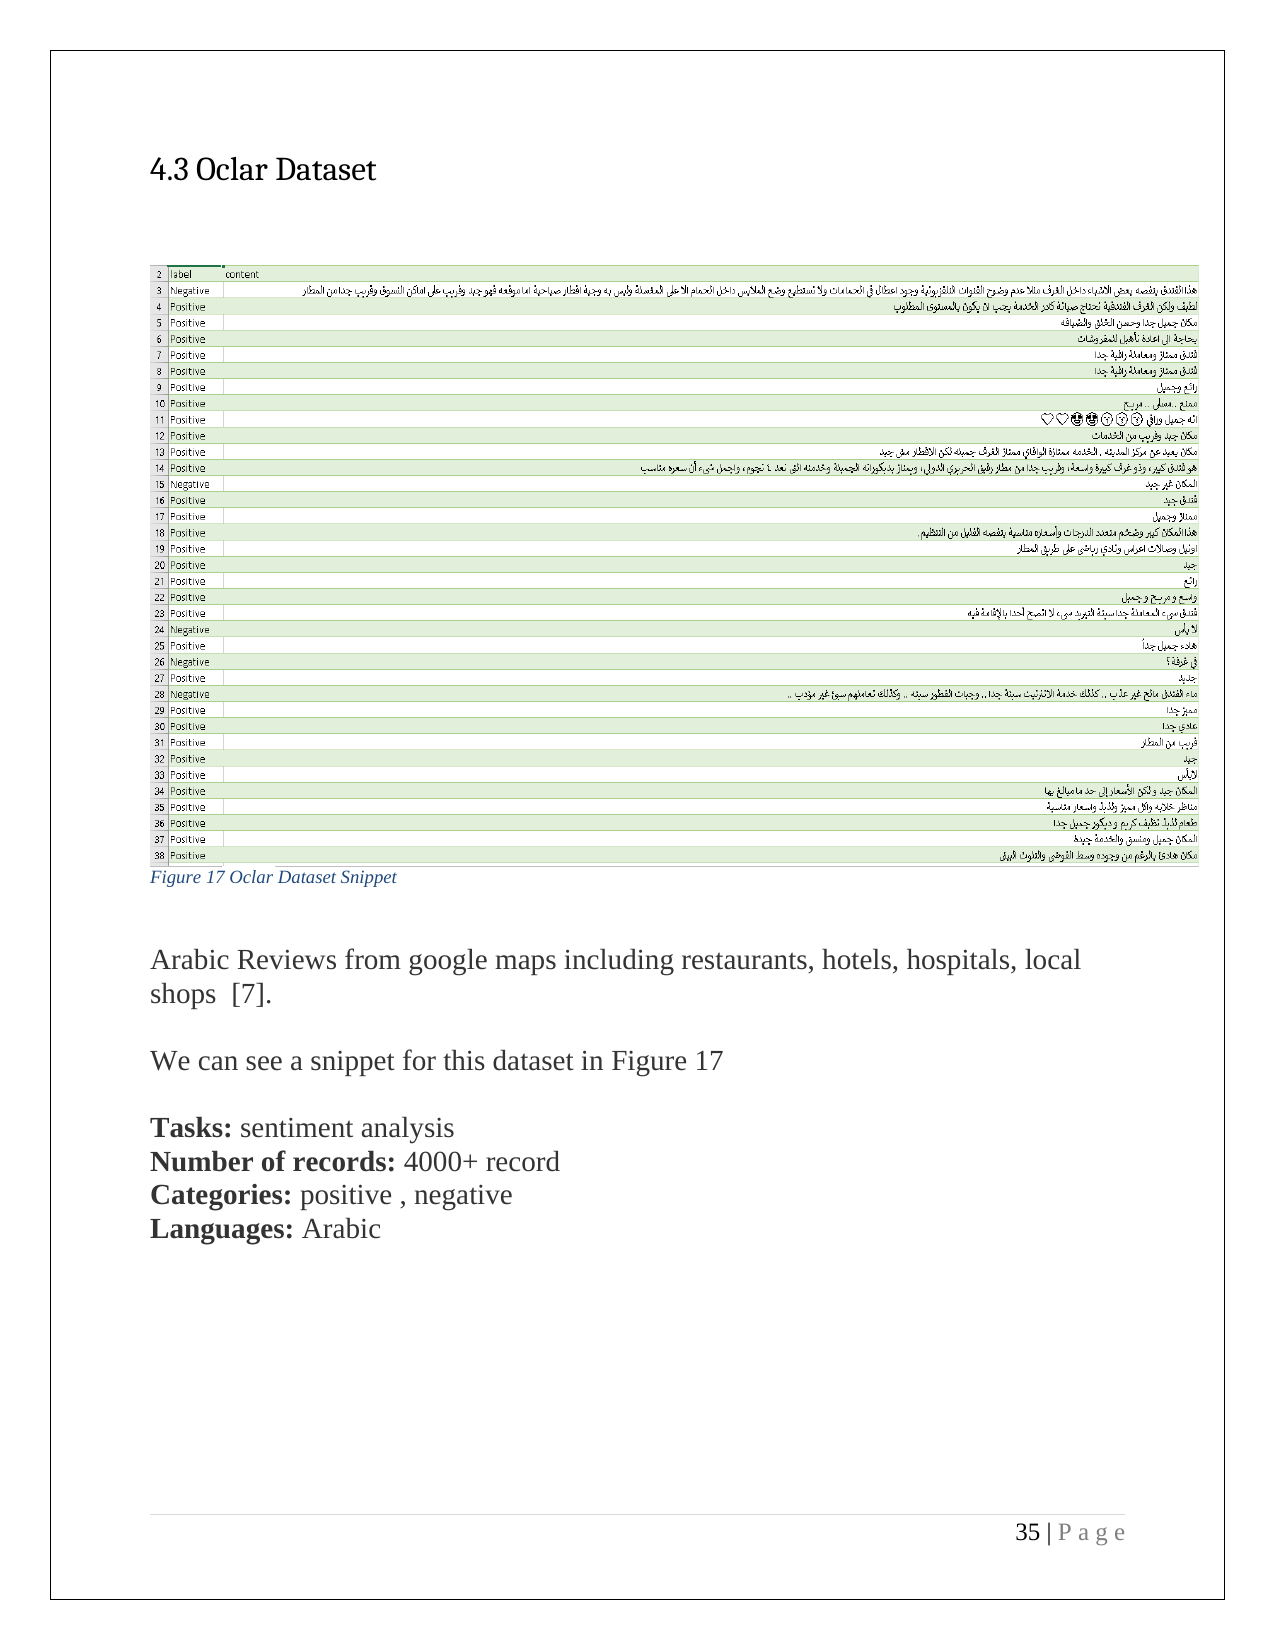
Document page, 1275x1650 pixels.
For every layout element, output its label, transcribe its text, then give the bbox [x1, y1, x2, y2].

text Number of records: 4000+ record [150, 1144, 1125, 1177]
text Arabic Reviews from google maps including restaurants, hotels, hospitals, local shops ‎[7]. [150, 942, 1125, 1009]
text Languages: Arabic [150, 1211, 1125, 1244]
text Categories: positive , negative [150, 1177, 1125, 1211]
text Tasks: sentiment analysis [150, 1110, 1125, 1144]
subtitle 4.3 Oclar Dataset [150, 150, 1125, 188]
text We can see a snippet for this dataset in Figure 17 [150, 1043, 1125, 1077]
picture [150, 265, 1199, 867]
